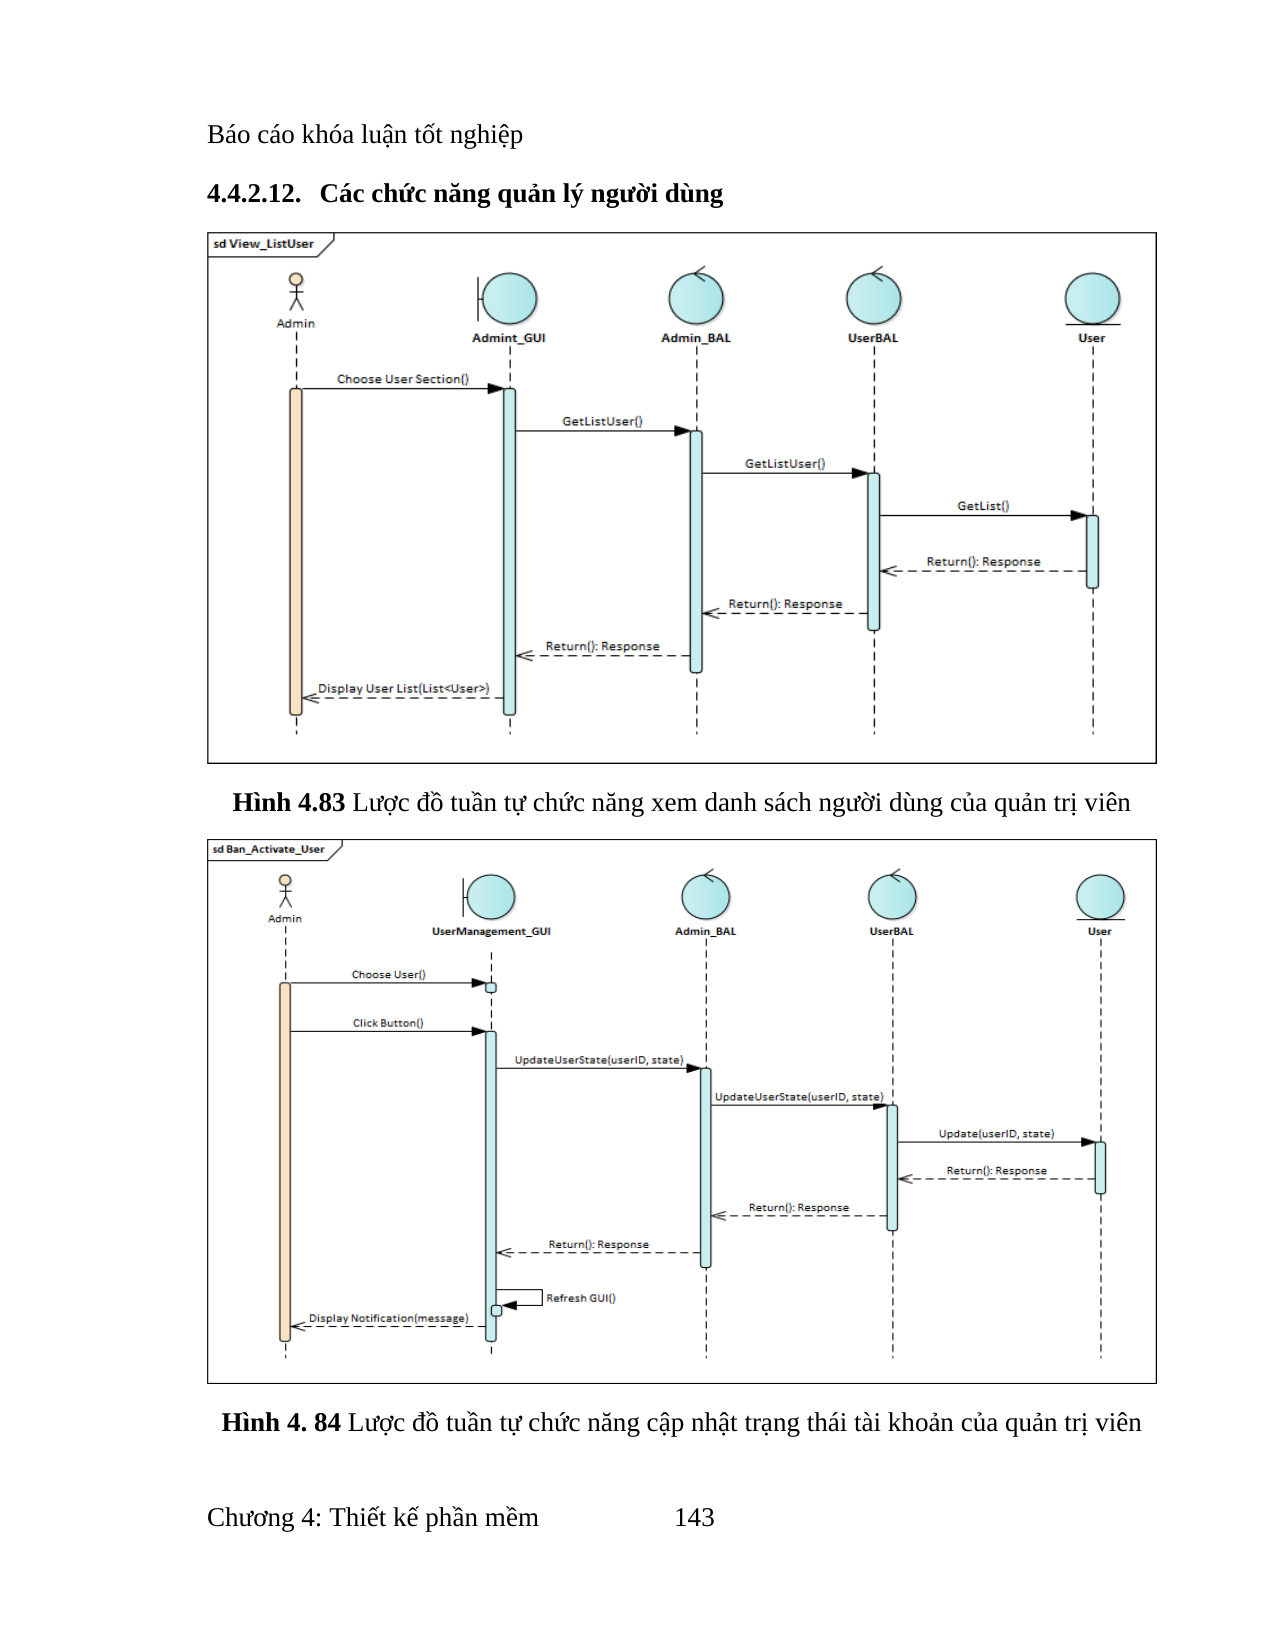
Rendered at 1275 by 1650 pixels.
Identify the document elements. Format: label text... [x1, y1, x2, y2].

subtitle Các chức năng quản lý người dùng [207, 177, 1157, 208]
picture [206, 231, 1157, 764]
text Hình 4. 84 Lược đồ tuần tự chức năng cập nhật trạng thái tài khoản của quản trị viên [207, 1406, 1157, 1437]
picture [206, 838, 1157, 1384]
text Hình 4.83 Lược đồ tuần tự chức năng xem danh sách người dùng của quản trị viên [207, 786, 1157, 817]
